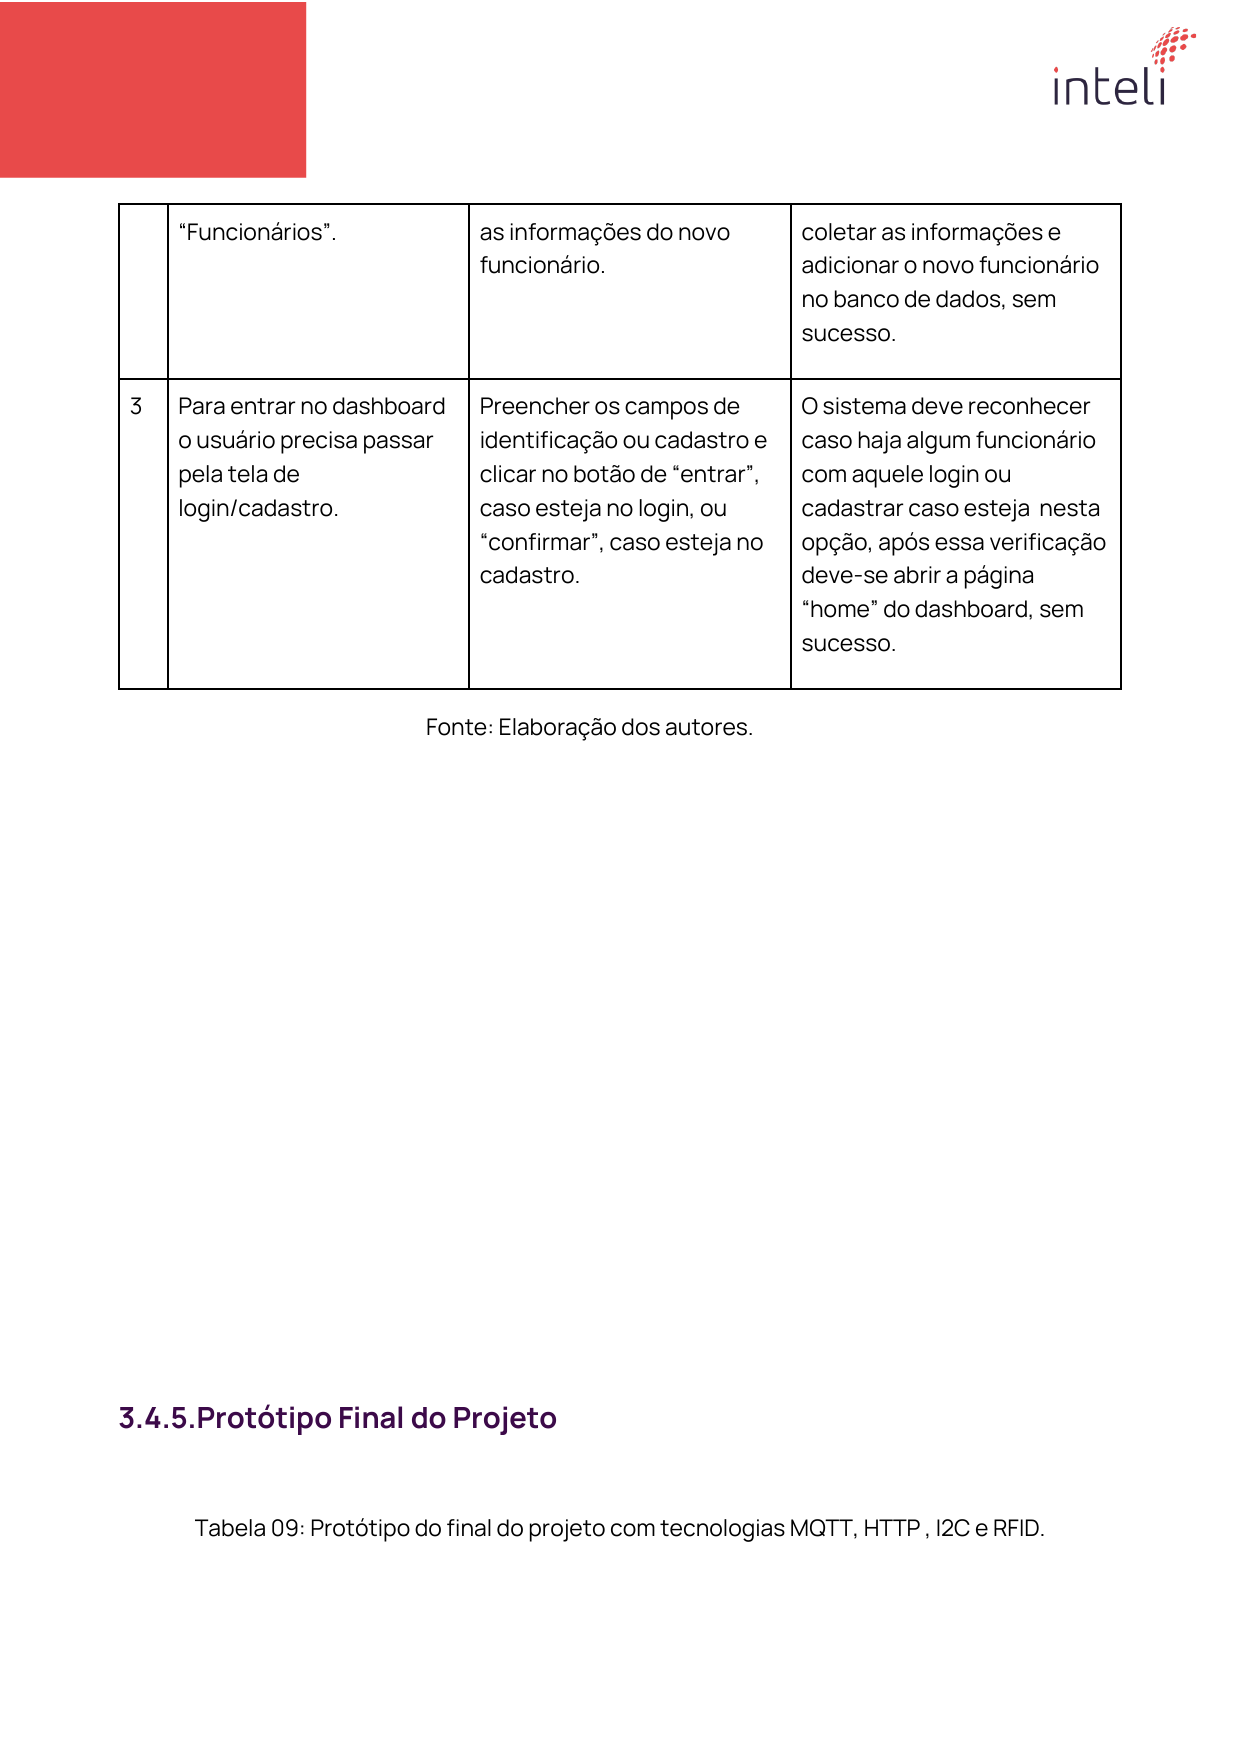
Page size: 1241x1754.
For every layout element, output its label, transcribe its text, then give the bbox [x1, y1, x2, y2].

table_cell Clicar na opção de adicionar e preencher os campos com as informações do novo funcionário. [470, 205, 790, 377]
table_cell O sistema deve reconhecer caso haja algum funcionário com aquele login ou cadastrar caso esteja nesta opção, após essa verificação deve-se abrir a página “home” do dashboard, sem sucesso. [792, 380, 1120, 687]
text 3.4.5.Protótipo Final do Projeto [118, 1397, 1122, 1437]
table_cell 2 [120, 205, 167, 377]
table_cell Na sidebar do dashboard tem a opção “Funcionários”. [169, 205, 468, 377]
table_cell 3 [120, 380, 167, 687]
text Tabela 09: Protótipo do final do projeto com tecnologias MQTT, HTTP , I2C e RFID. [118, 1512, 1122, 1543]
table_cell Para entrar no dashboard o usuário precisa passar pela tela de login/cadastro. [169, 380, 468, 687]
picture [1054, 27, 1197, 105]
text Fonte: Elaboração dos autores. [118, 710, 1122, 742]
table_cell Preencher os campos de identificação ou cadastro e clicar no botão de “entrar”, caso esteja no login, ou “confirmar”, caso esteja no cadastro. [470, 380, 790, 687]
table_cell O sistema deve mostrar um modal com campos para coletar as informações e adicionar o novo funcionário no banco de dados, sem sucesso. [792, 205, 1120, 377]
picture [0, 2, 307, 178]
